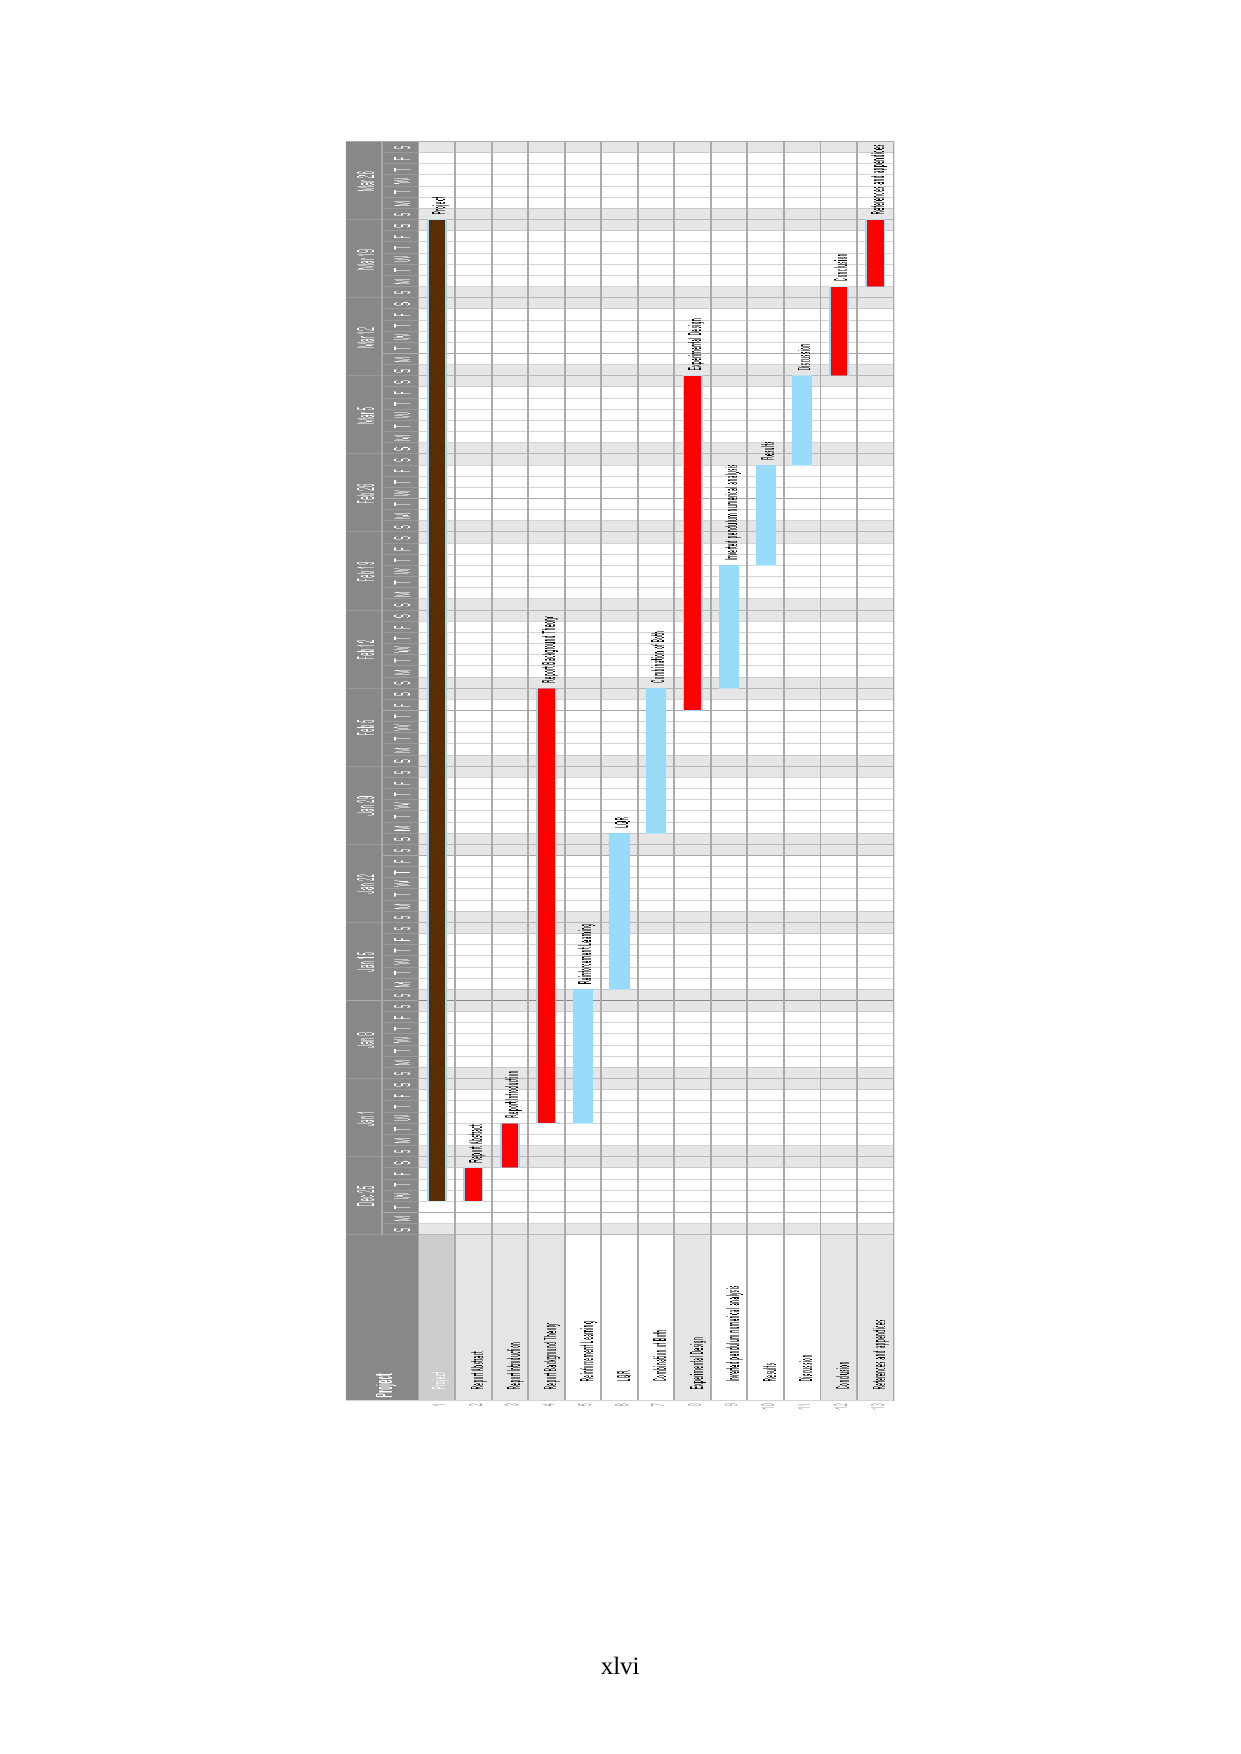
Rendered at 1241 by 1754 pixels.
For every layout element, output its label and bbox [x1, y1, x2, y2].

picture [345, 141, 895, 1417]
